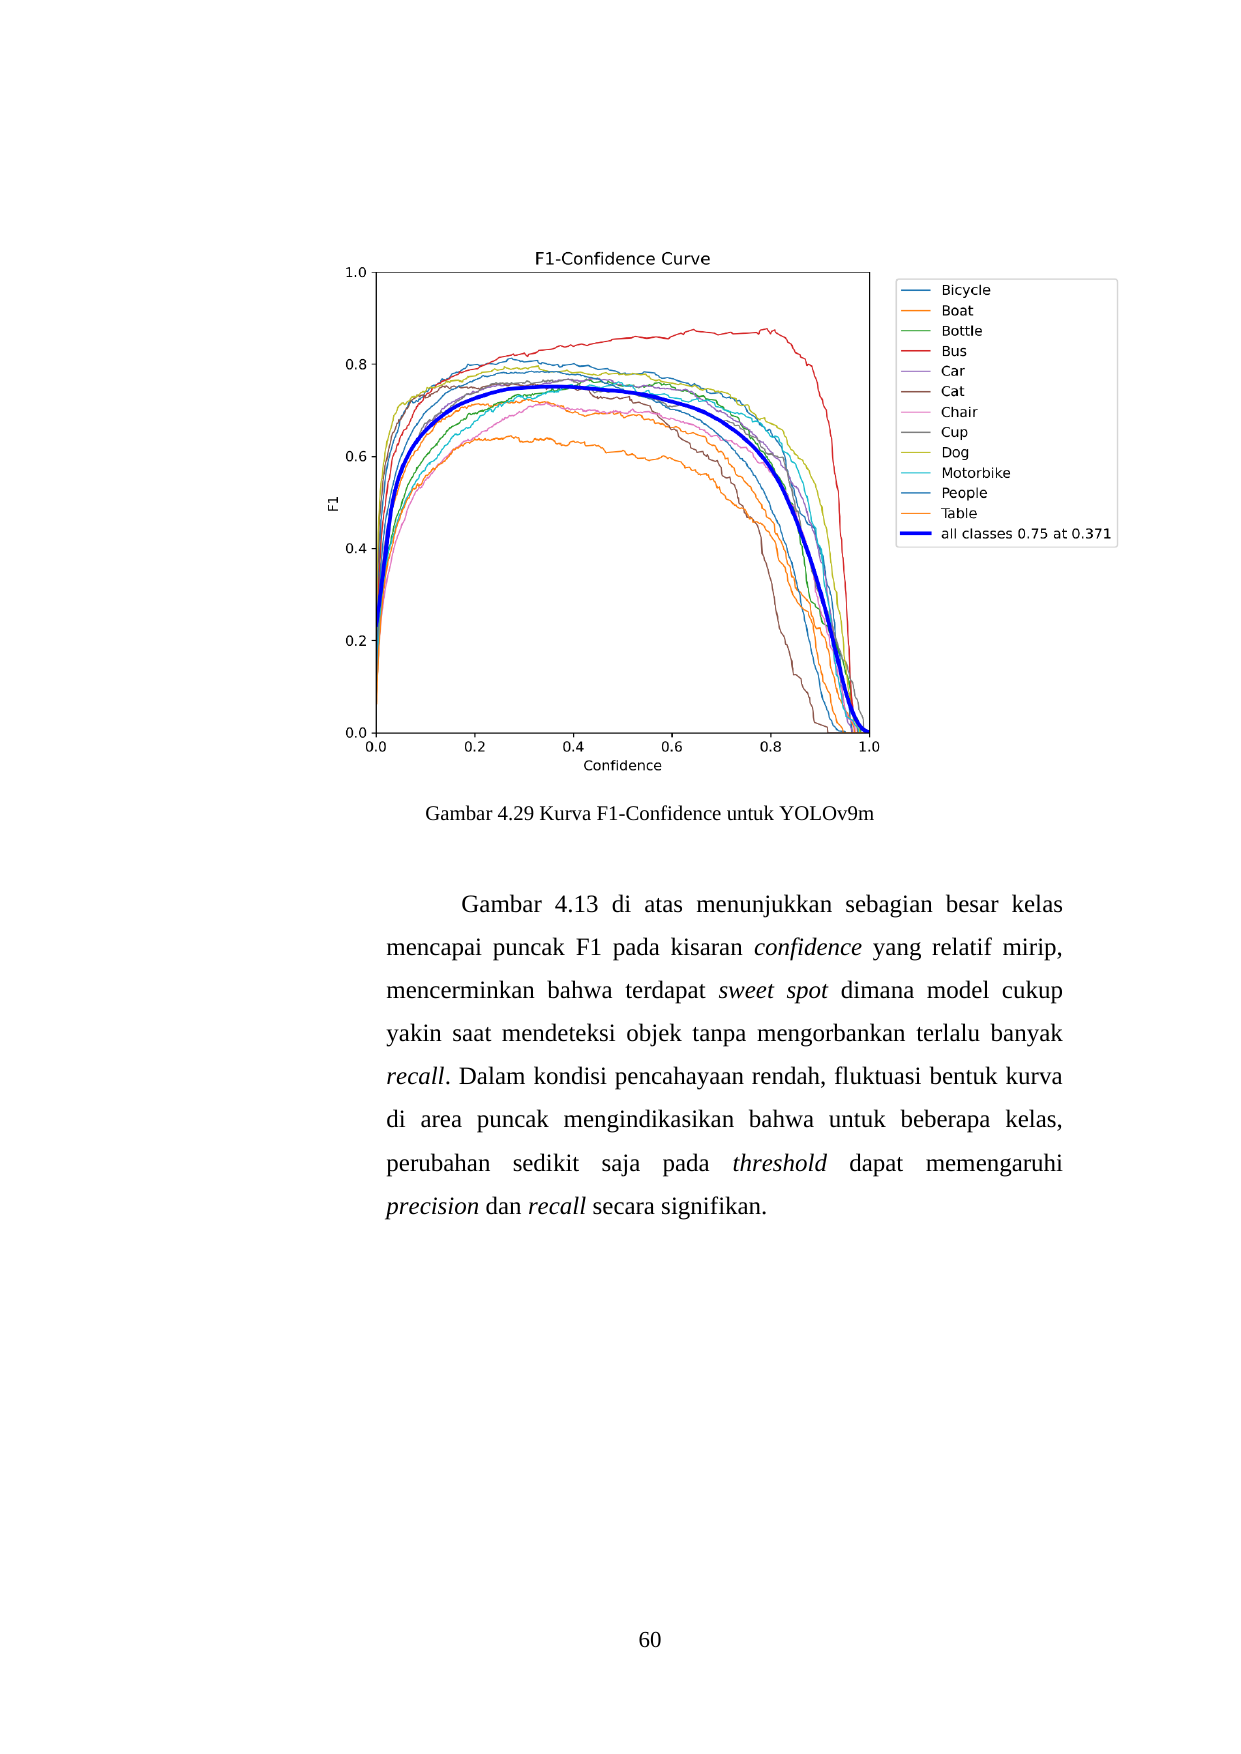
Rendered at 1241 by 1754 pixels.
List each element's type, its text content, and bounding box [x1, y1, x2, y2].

text Gambar 4.13 di atas menunjukkan sebagian besar kelas mencapai puncak F1 pada kisaran confidence yang relatif mirip, mencerminkan bahwa terdapat sweet spot dimana model cukup yakin saat mendeteksi objek tanpa mengorbankan terlalu banyak recall. Dalam kondisi pencahayaan rendah, fluktuasi bentuk kurva di area puncak mengindikasikan bahwa untuk beberapa kelas, perubahan sedikit saja pada threshold dapat memengaruhi precision dan recall secara signifikan. [386, 889, 1063, 1219]
picture [311, 236, 1138, 788]
